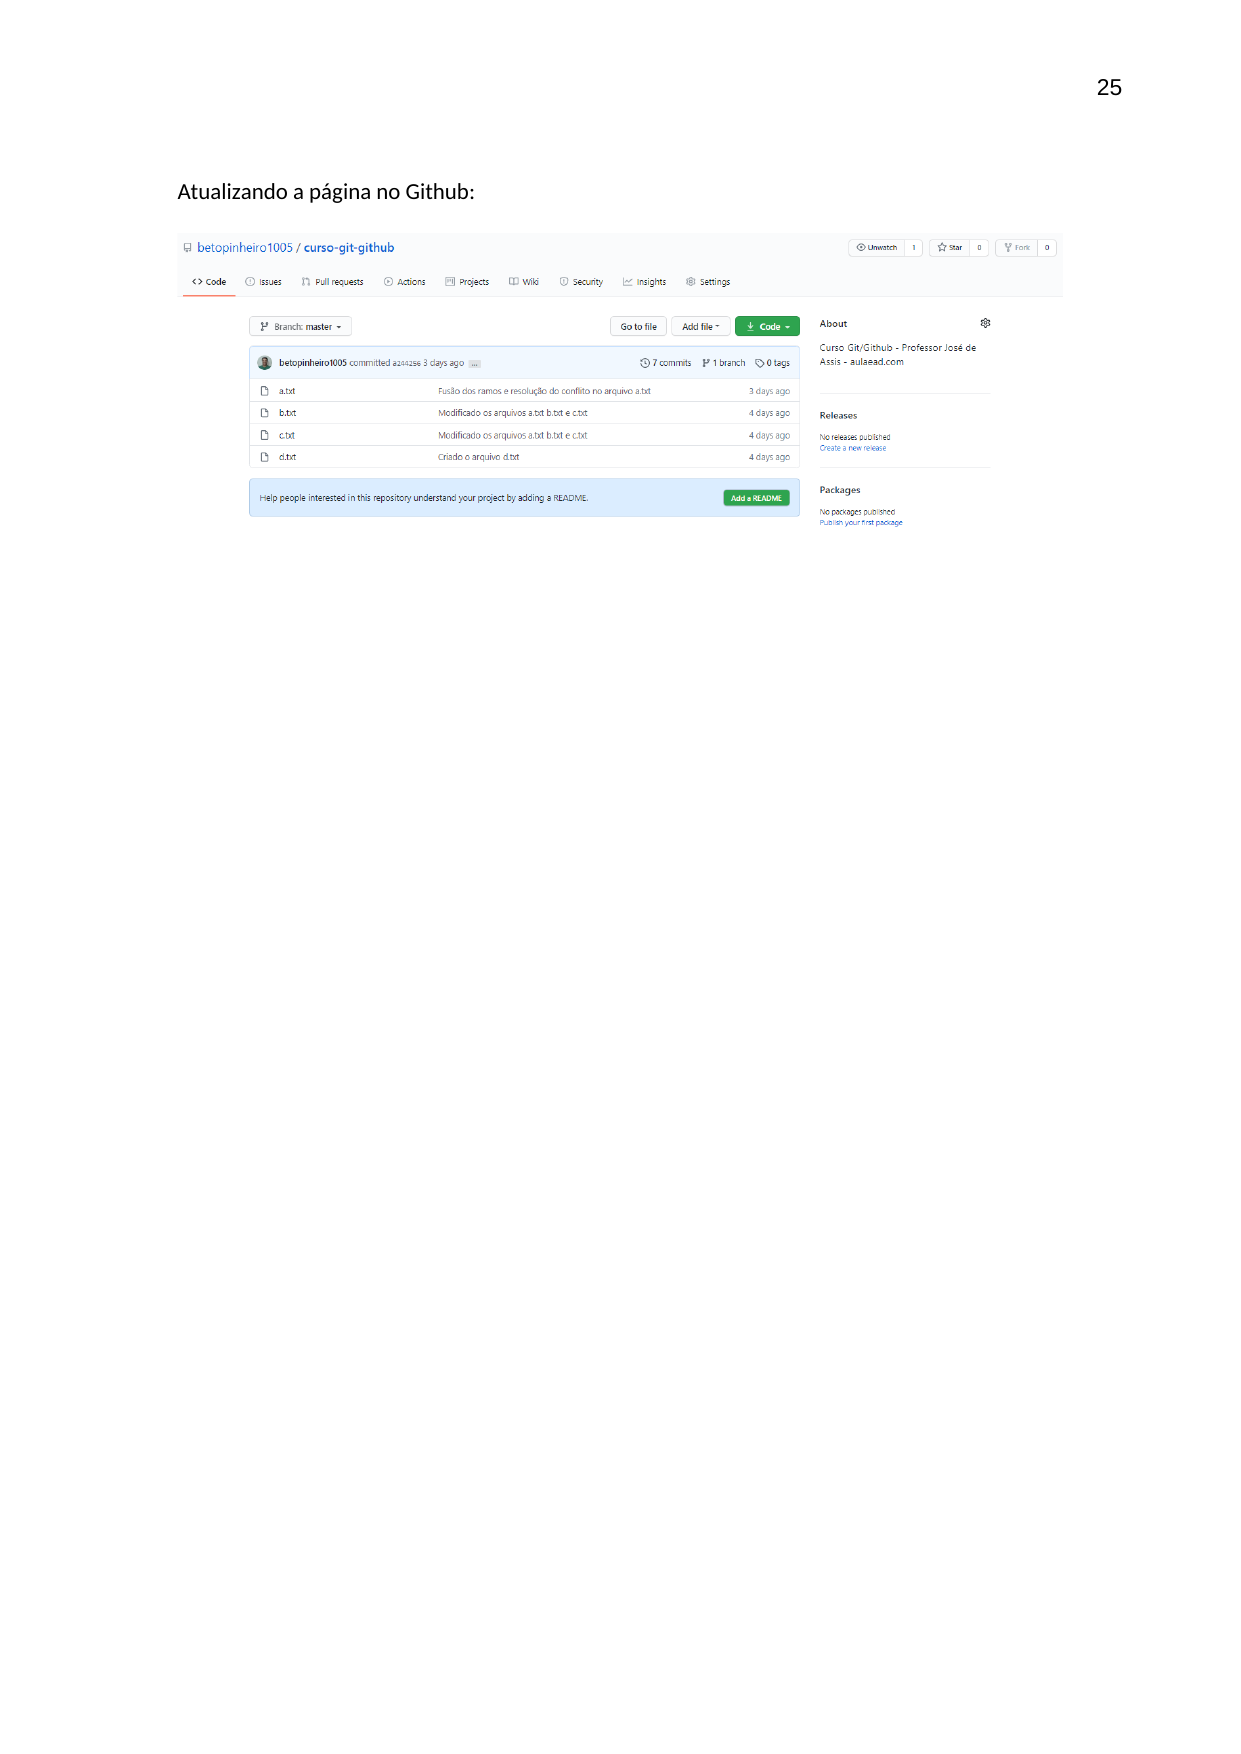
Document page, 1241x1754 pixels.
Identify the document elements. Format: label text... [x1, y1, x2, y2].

picture [177, 233, 1063, 531]
text Atualizando a página no Github: [177, 177, 1122, 205]
